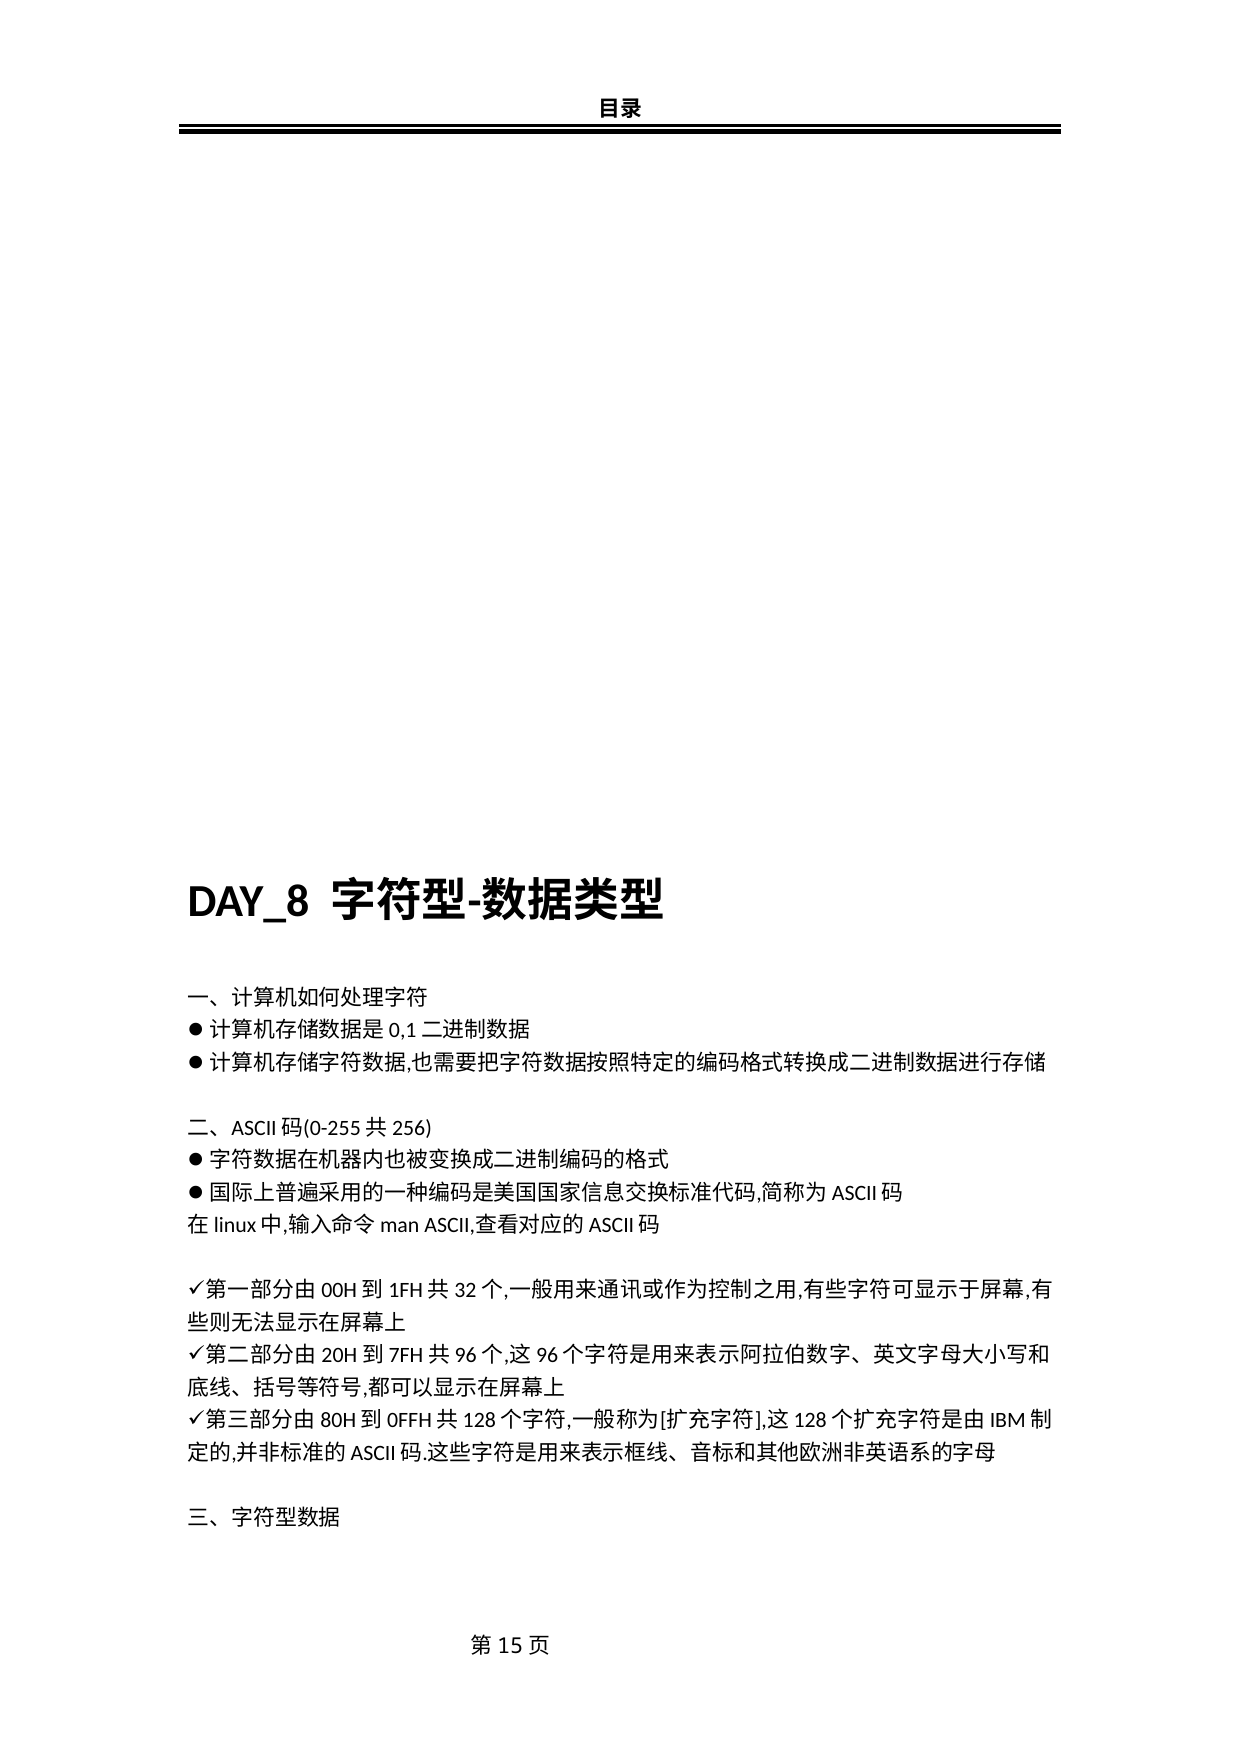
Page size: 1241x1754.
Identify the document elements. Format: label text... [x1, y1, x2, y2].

list ASCII码(0-255 共256) [187, 1109, 1053, 1142]
list 计算机如何处理字符 [187, 979, 1053, 1012]
list 在linux中,输入命令man ASCII,查看对应的ASCII码 [187, 1207, 1053, 1239]
list 计算机存储数据是0,1二进制数据 [187, 1012, 1053, 1044]
list 字符型数据 [187, 1499, 1053, 1532]
list 第三部分由80H到0FFH共128个字符,一般称为[扩充字符],这128个扩充字符是由IBM制定的,并非标准的ASCII码.这些字符是用来表示框线、音标和其他欧洲非英语系的字母 [187, 1402, 1053, 1467]
list 字符数据在机器内也被变换成二进制编码的格式 [187, 1142, 1053, 1174]
subtitle DAY_8 字符型-数据类型 [187, 847, 1053, 945]
list 计算机存储字符数据,也需要把字符数据按照特定的编码格式转换成二进制数据进行存储 [187, 1044, 1053, 1077]
list 第二部分由20H到7FH共96个,这96个字符是用来表示阿拉伯数字、英文字母大小写和底线、括号等符号,都可以显示在屏幕上 [187, 1337, 1053, 1402]
list 第一部分由00H到1FH共32个,一般用来通讯或作为控制之用,有些字符可显示于屏幕,有些则无法显示在屏幕上 [187, 1272, 1053, 1337]
list 国际上普遍采用的一种编码是美国国家信息交换标准代码,简称为ASCII码 [187, 1174, 1053, 1207]
